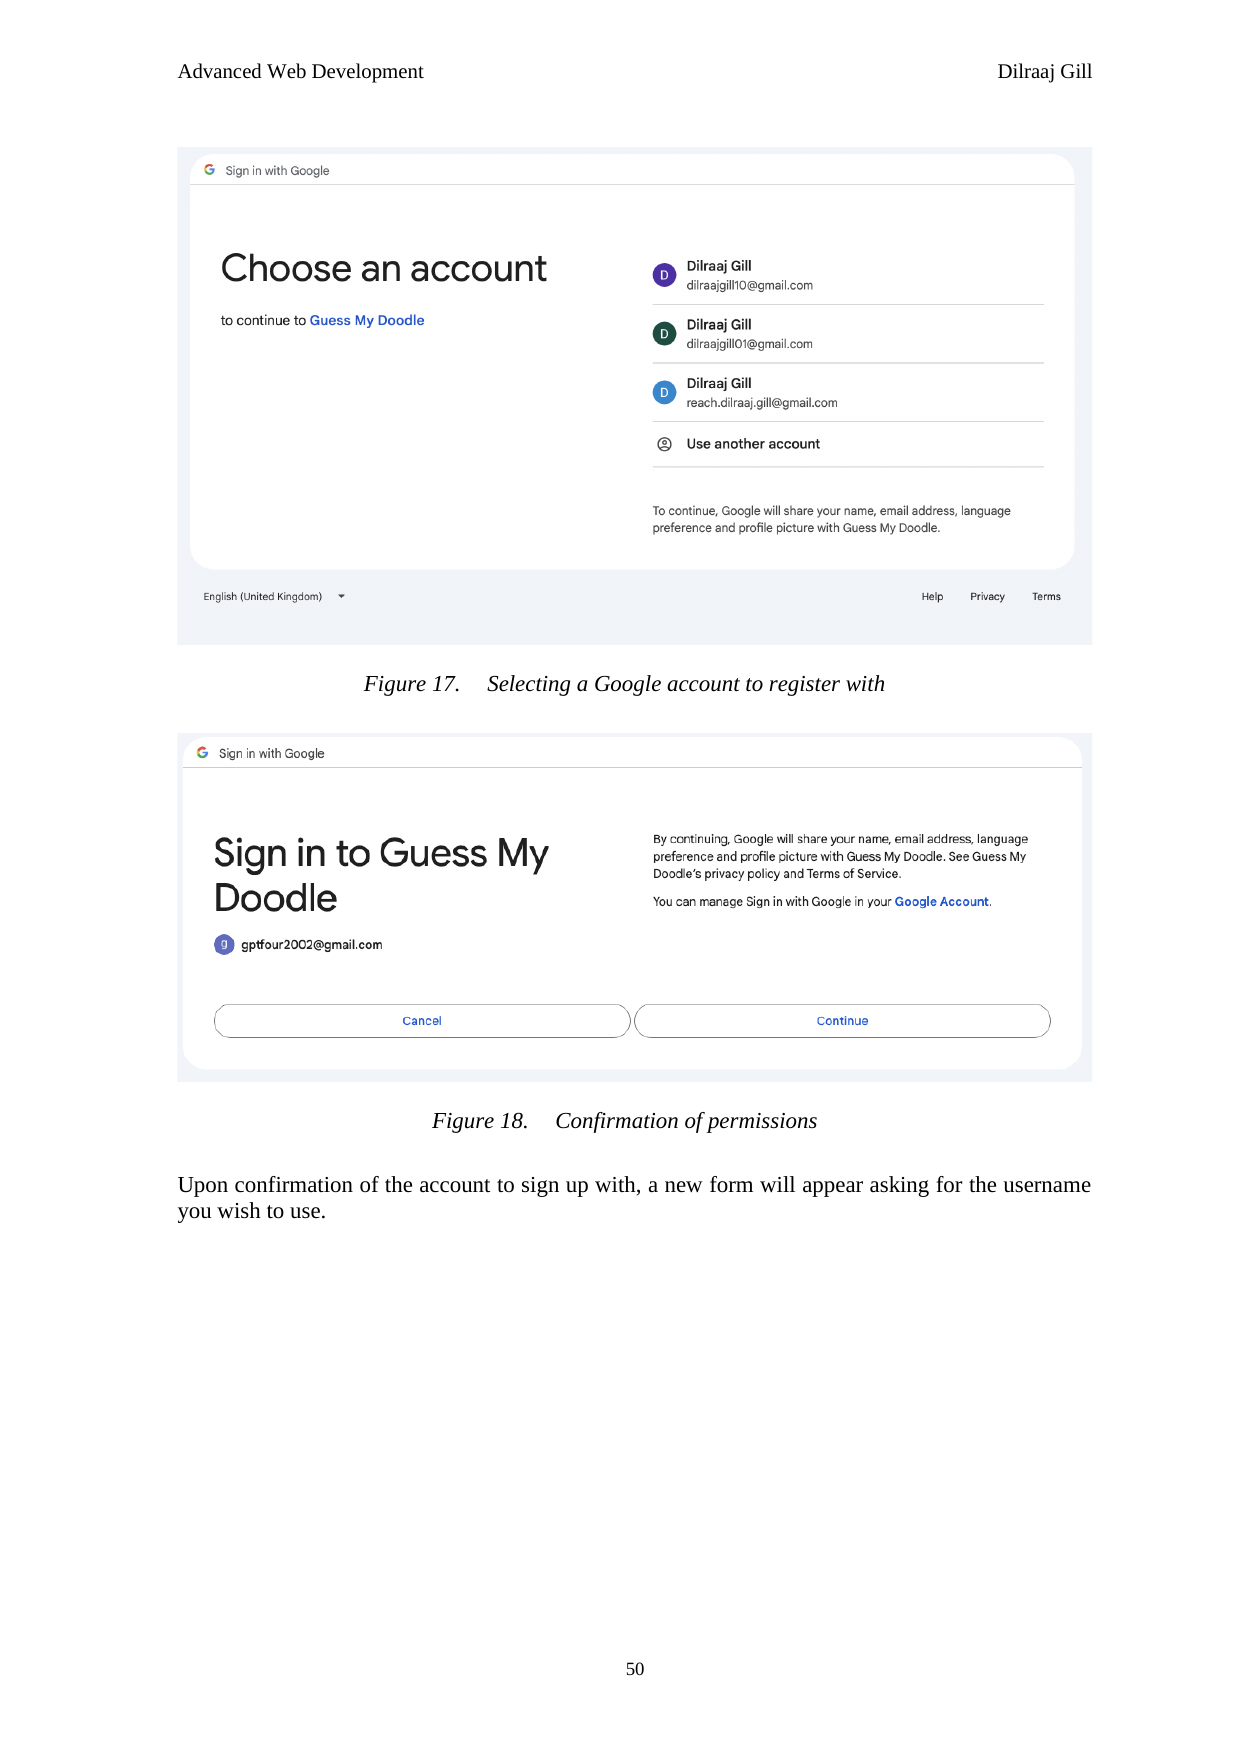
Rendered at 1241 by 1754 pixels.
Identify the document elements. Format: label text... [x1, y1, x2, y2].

text Confirmation of permissions [177, 1107, 1092, 1133]
picture [177, 147, 1093, 645]
text Upon confirmation of the account to sign up with, a new form will appear asking for the username you wish to use. [177, 1171, 1092, 1224]
picture [177, 733, 1093, 1082]
text Selecting a Google account to register with [177, 670, 1092, 696]
